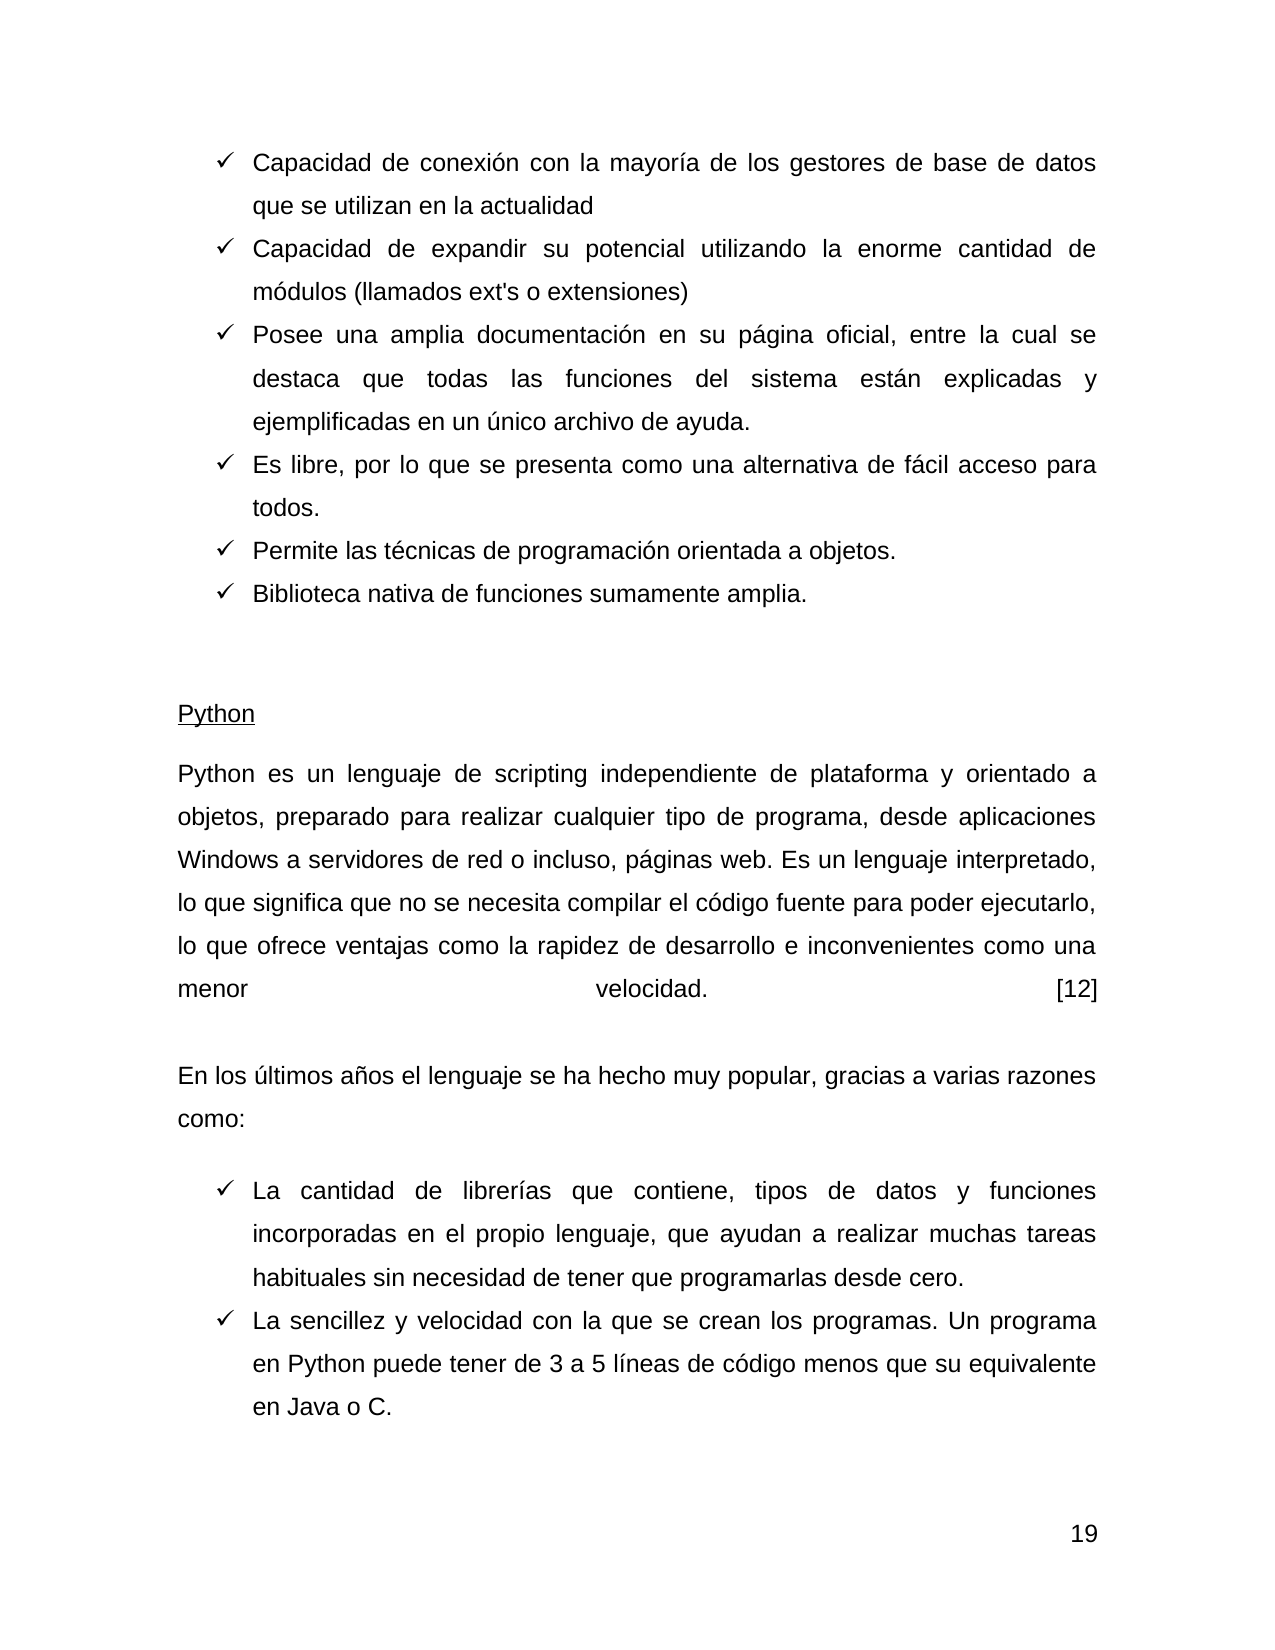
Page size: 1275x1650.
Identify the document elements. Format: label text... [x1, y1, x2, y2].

text Python es un lenguaje de scripting independiente de plataforma y orientado a objetos, preparado para realizar cualquier tipo de programa, desde aplicaciones Windows a servidores de red o incluso, páginas web. Es un lenguaje interpretado, lo que significa que no se necesita compilar el código fuente para poder ejecutarlo, lo que ofrece ventajas como la rapidez de desarrollo e inconvenientes como una menor velocidad. [12] En los últimos años el lenguaje se ha hecho muy popular, gracias a varias razones como: [177, 759, 1098, 1133]
list Es libre, por lo que se presenta como una alternativa de fácil acceso para todos. [215, 450, 1098, 522]
list Capacidad de conexión con la mayoría de los gestores de base de datos que se utilizan en la actualidad [215, 148, 1098, 219]
list La sencillez y velocidad con la que se crean los programas. Un programa en Python puede tener de 3 a 5 líneas de código menos que su equivalente en Java o C. [215, 1306, 1098, 1421]
list La cantidad de librerías que contiene, tipos de datos y funciones incorporadas en el propio lenguaje, que ayudan a realizar muchas tareas habituales sin necesidad de tener que programarlas desde cero. [215, 1176, 1098, 1291]
list Posee una amplia documentación en su página oficial, entre la cual se destaca que todas las funciones del sistema están explicadas y ejemplificadas en un único archivo de ayuda. [215, 320, 1098, 435]
list Biblioteca nativa de funciones sumamente amplia. [215, 579, 1098, 608]
text Python [177, 699, 1098, 728]
list Permite las técnicas de programación orientada a objetos. [215, 536, 1098, 565]
list Capacidad de expandir su potencial utilizando la enorme cantidad de módulos (llamados ext's o extensiones) [215, 234, 1098, 306]
